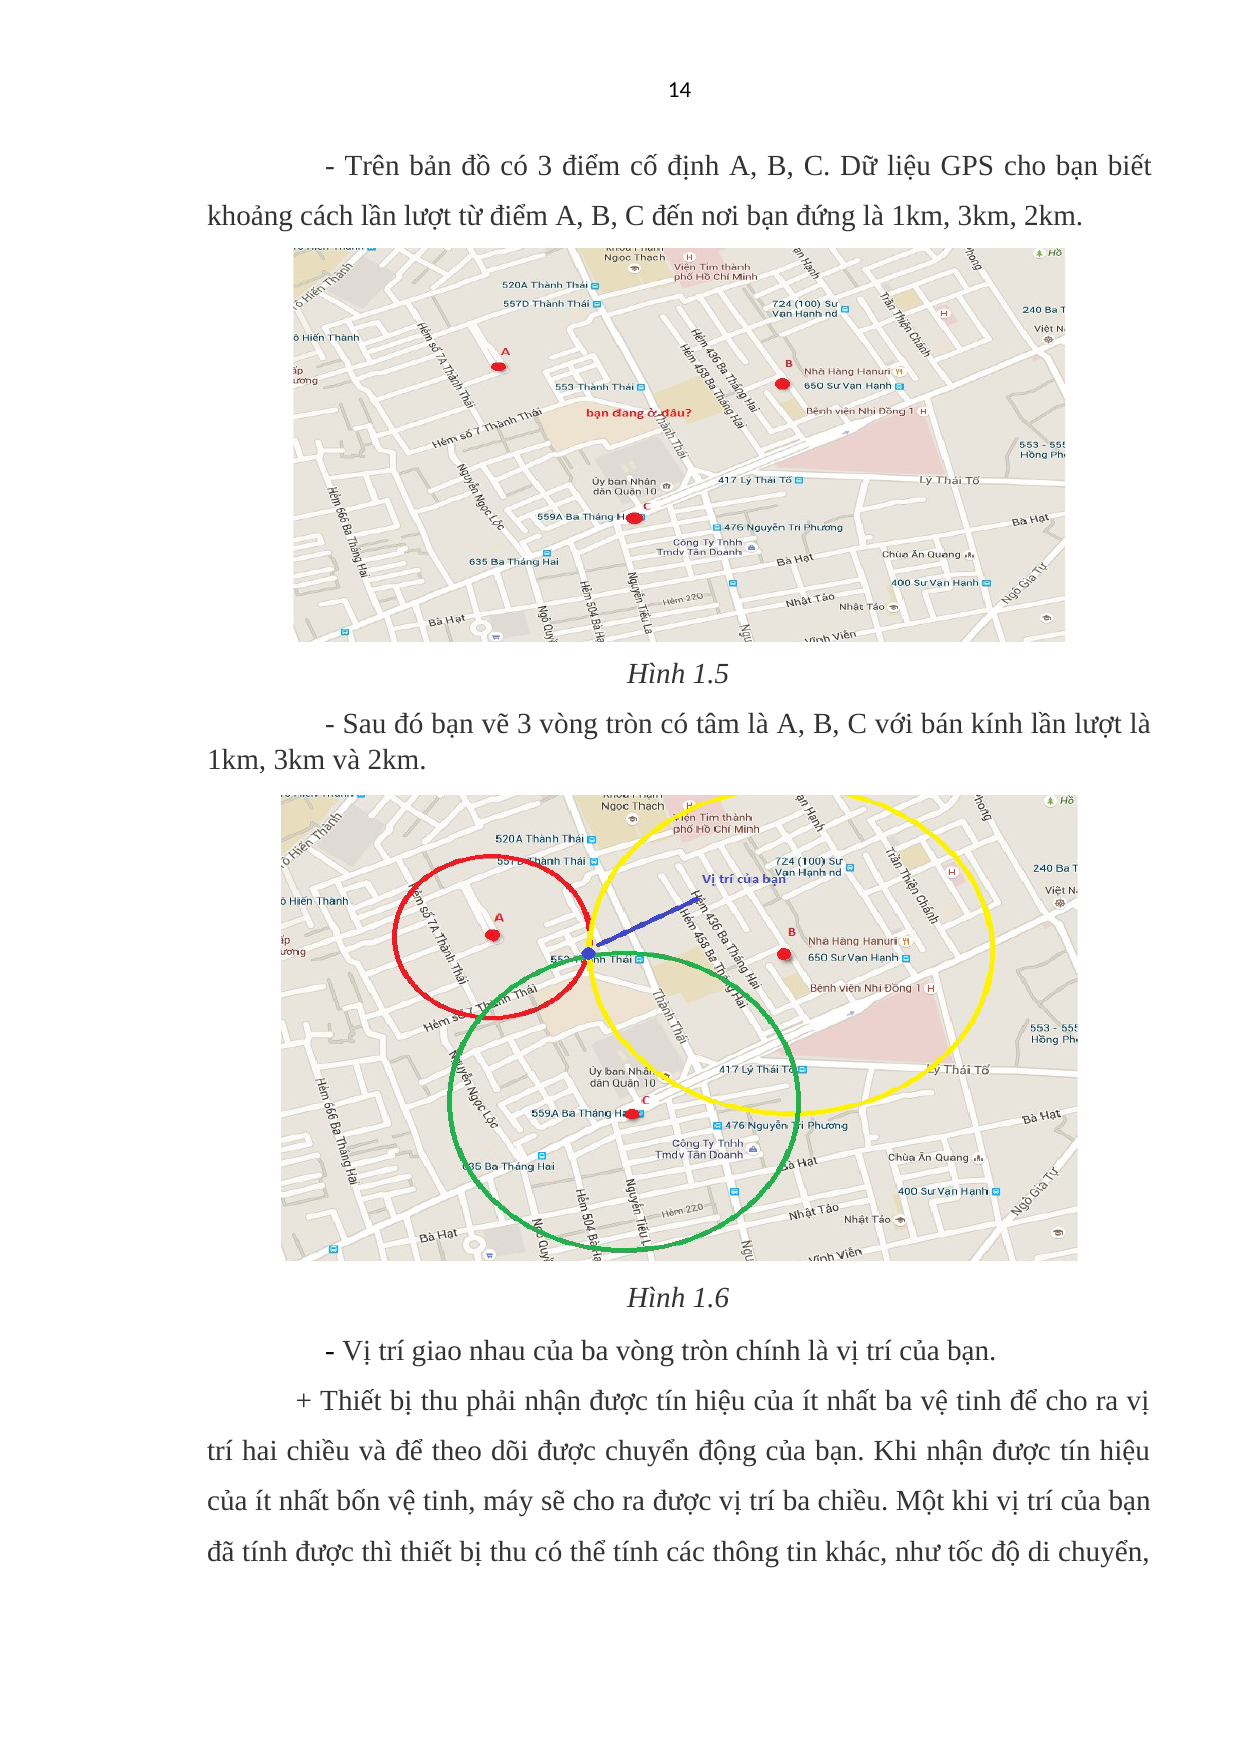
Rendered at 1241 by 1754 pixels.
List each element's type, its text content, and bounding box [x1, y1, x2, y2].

text - Trên bản đồ có 3 điểm cố định A, B, C. Dữ liệu GPS cho bạn biết khoảng cách lần lượt từ điểm A, B, C đến nơi bạn đứng là 1km, 3km, 2km. [207, 148, 1152, 232]
picture [281, 795, 1078, 1261]
text - Vị trí giao nhau của ba vòng tròn chính là vị trí của bạn. [207, 1333, 1152, 1366]
text Hình 1.6 [207, 1280, 1152, 1313]
text - Sau đó bạn vẽ 3 vòng tròn có tâm là A, B, C với bán kính lần lượt là 1km, 3km và 2km. [207, 706, 1152, 776]
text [207, 1383, 1152, 1567]
picture [293, 248, 1065, 642]
text Hình 1.5 [207, 656, 1152, 689]
